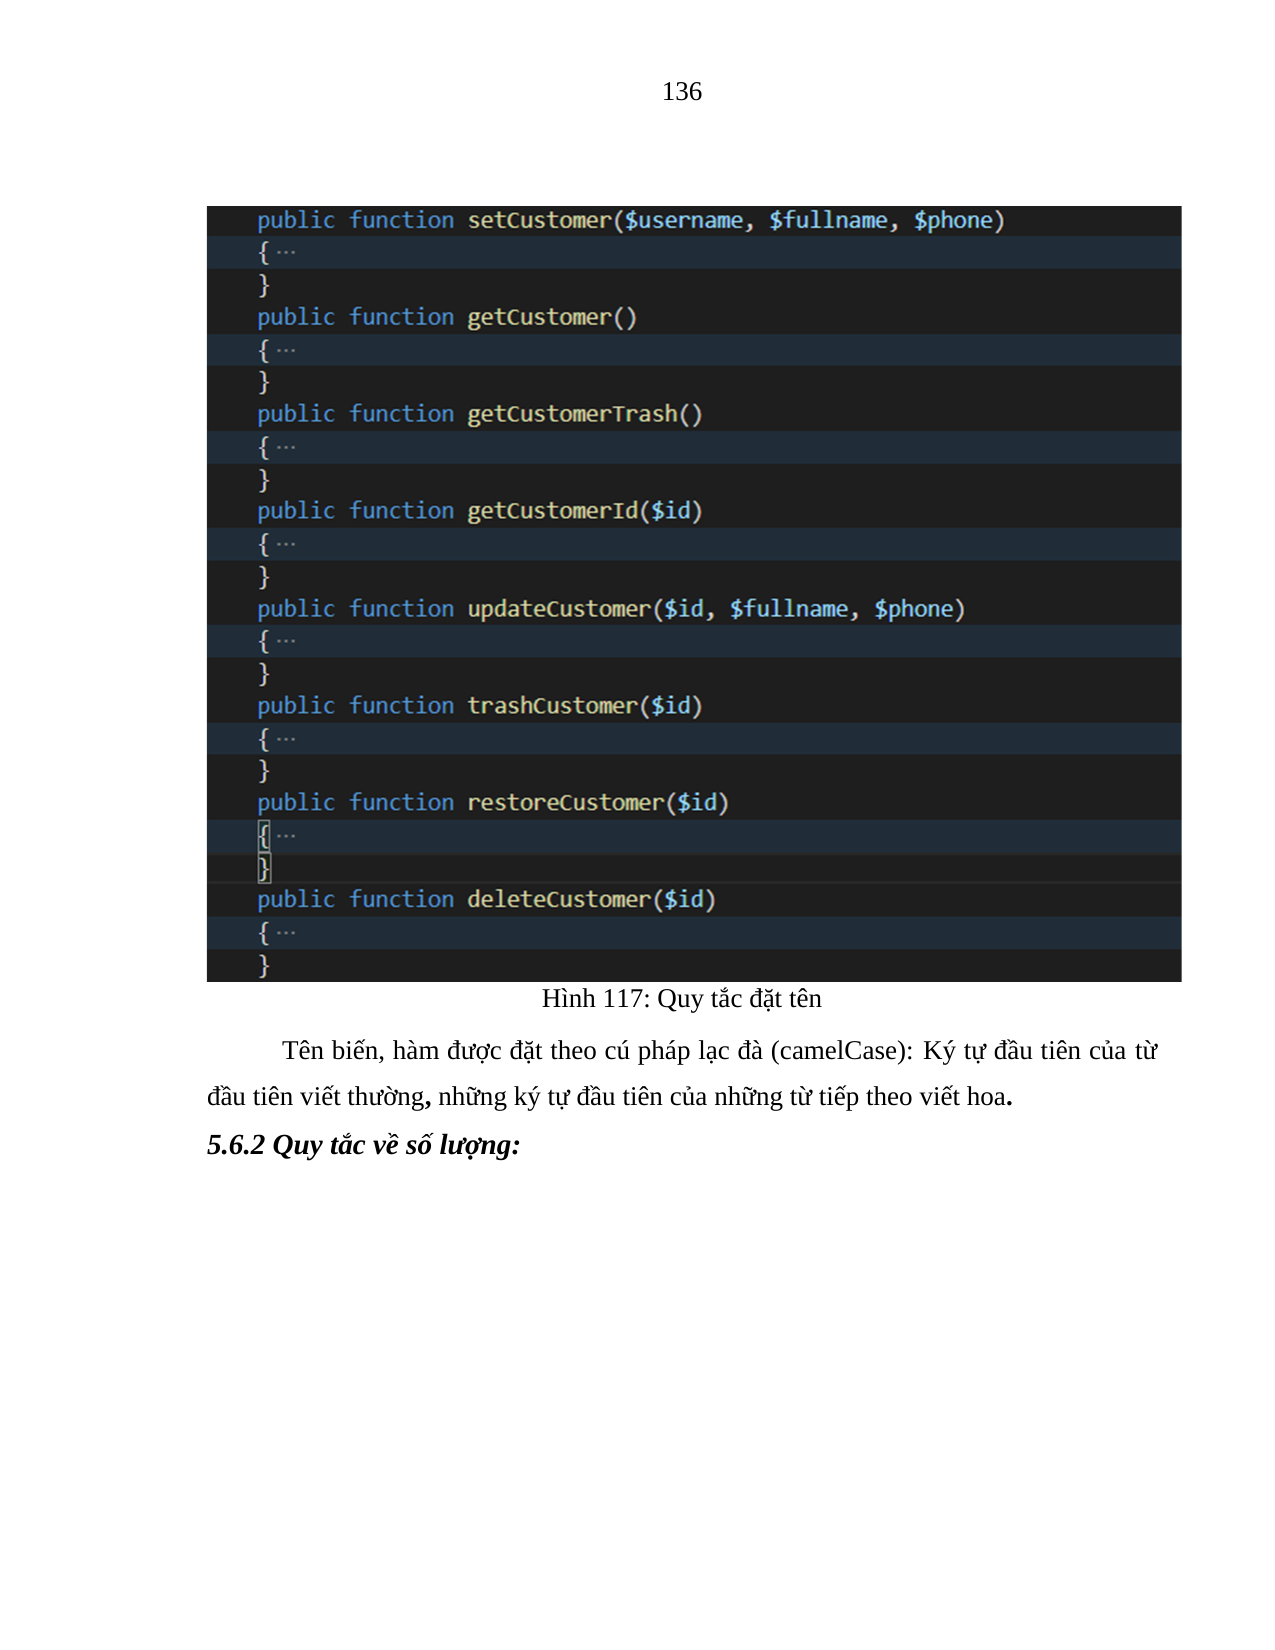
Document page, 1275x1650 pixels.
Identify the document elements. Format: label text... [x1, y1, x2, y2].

text 5.6.2 Quy tắc về số lượng: [207, 1127, 1157, 1161]
picture [206, 206, 1182, 982]
text Hình 117: Quy tắc đặt tên [207, 982, 1157, 1013]
text Tên biến, hàm được đặt theo cú pháp lạc đà (camelCase): Ký tự đầu tiên của từ đầu tiên viết thường, những ký tự đầu tiên của những từ tiếp theo viết hoa. [207, 1034, 1157, 1112]
